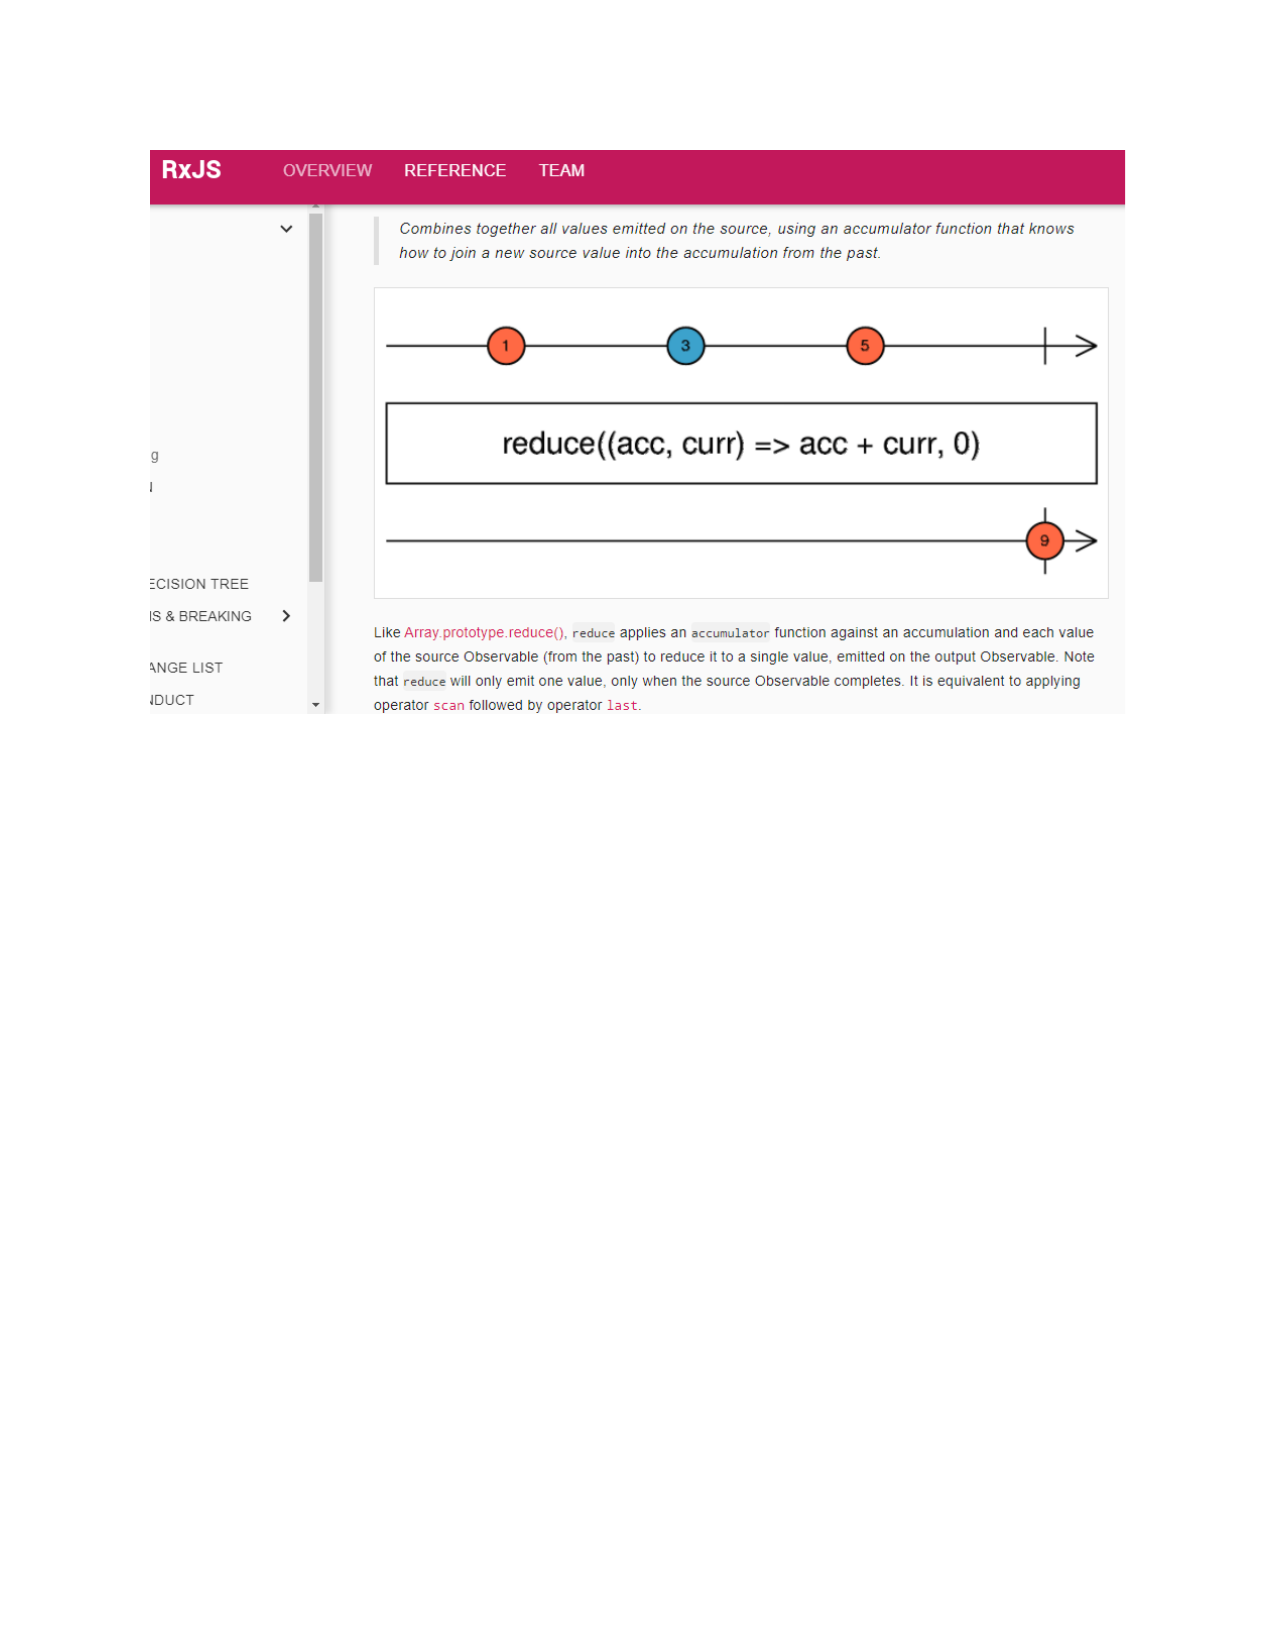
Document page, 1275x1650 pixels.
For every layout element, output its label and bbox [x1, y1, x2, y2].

picture [150, 150, 1125, 714]
